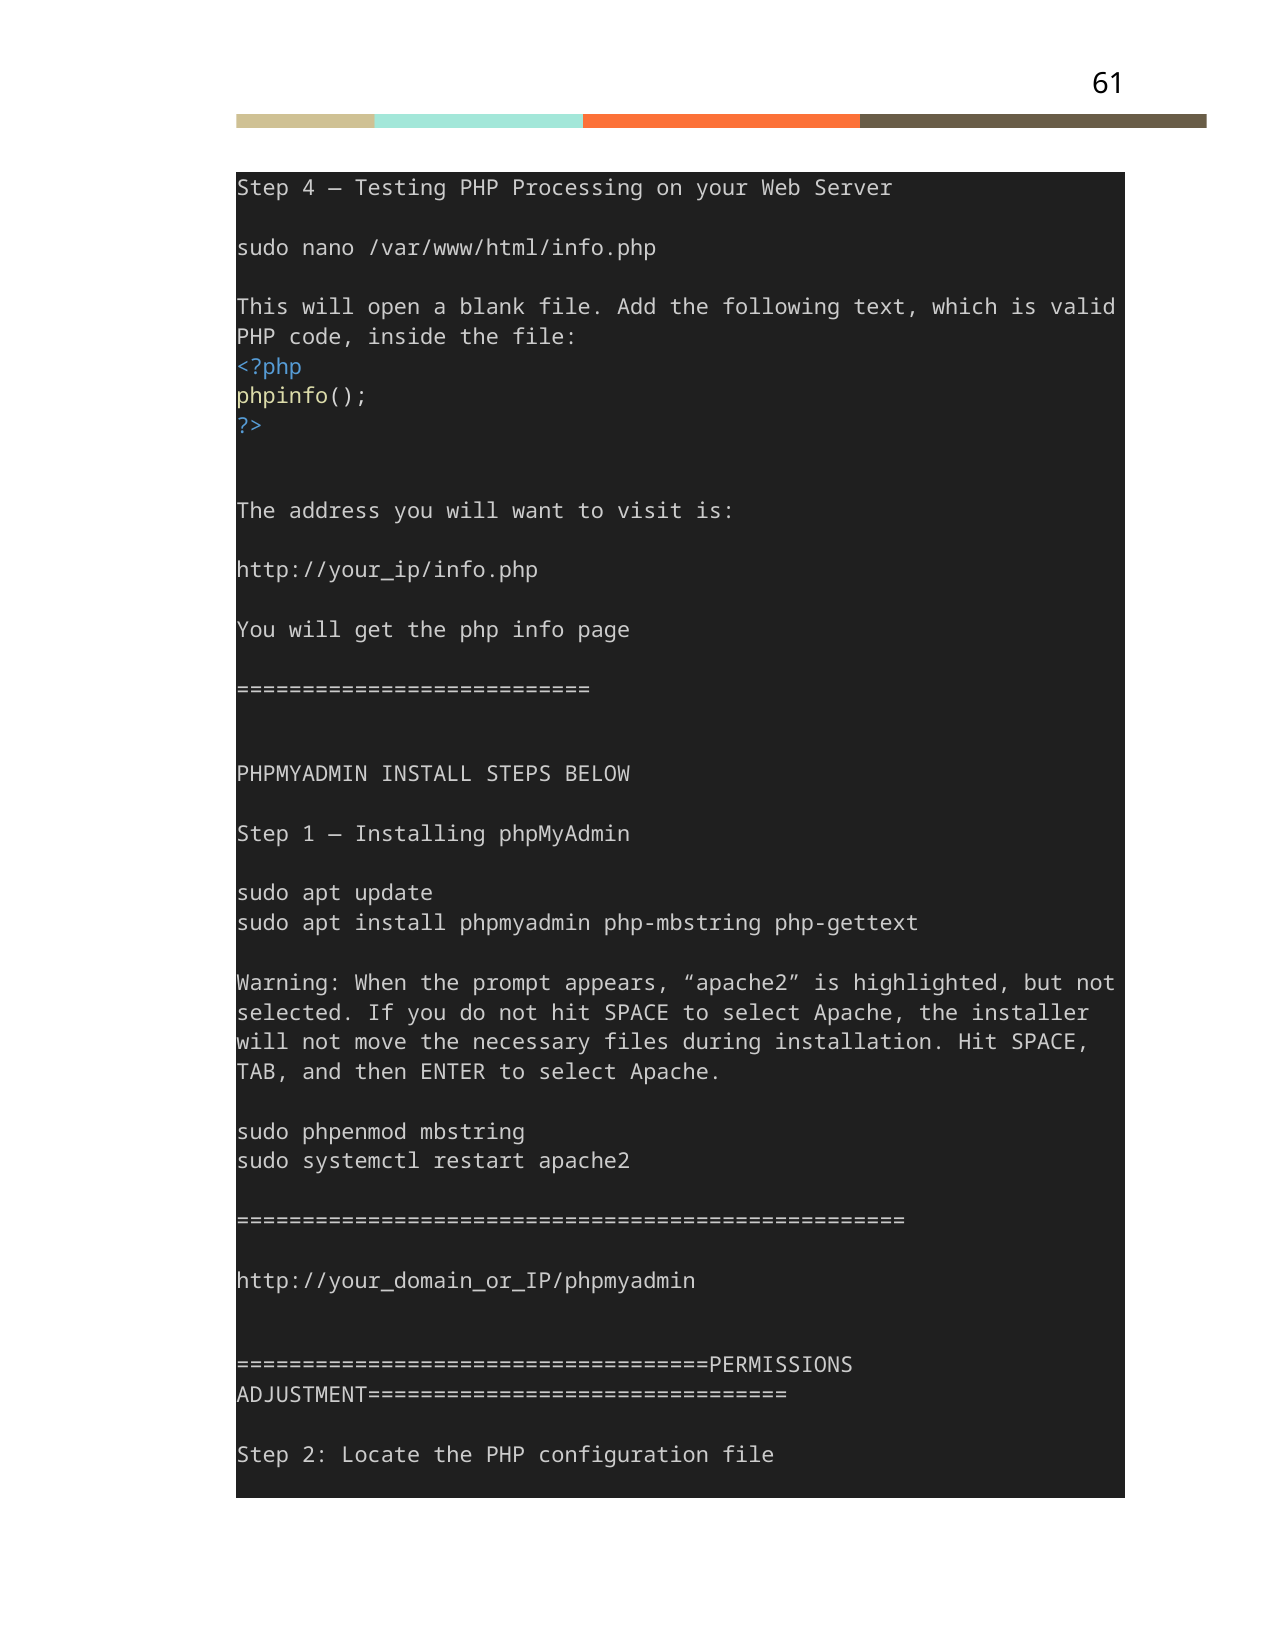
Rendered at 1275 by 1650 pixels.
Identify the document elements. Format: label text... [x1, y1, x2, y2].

text The address you will want to visit is: [236, 495, 1125, 525]
text http://your_domain_or_IP/phpmyadmin [236, 1265, 1125, 1294]
text Warning: When the prompt appears, “apache2” is highlighted, but not selected. If you do not hit SPACE to select Apache, the installer will not move the necessary files during installation. Hit SPACE, TAB, and then ENTER to select Apache. [236, 967, 1125, 1086]
text ?> [236, 410, 1125, 440]
text =================================================== [236, 1205, 1125, 1235]
text PHPMYADMIN INSTALL STEPS BELOW [236, 758, 1125, 788]
text sudo apt install phpmyadmin php-mbstring php-gettext [236, 907, 1125, 937]
text Step 4 — Testing PHP Processing on your Web Server [236, 172, 1125, 202]
text This will open a blank file. Add the following text, which is valid PHP code, inside the file: [236, 291, 1125, 351]
picture [236, 114, 1207, 128]
text You will get the php info page [236, 614, 1125, 644]
text http://your_ip/info.php [236, 554, 1125, 584]
text sudo systemctl restart apache2 [236, 1146, 1125, 1175]
text phpinfo(); [236, 381, 1125, 410]
text ====================================PERMISSIONS ADJUSTMENT================================ [236, 1349, 1125, 1409]
text Step 1 — Installing phpMyAdmin [236, 818, 1125, 848]
text sudo phpenmod mbstring [236, 1116, 1125, 1146]
text sudo nano /var/www/html/info.php [236, 232, 1125, 261]
text <?php [236, 351, 1125, 381]
text =========================== [236, 674, 1125, 703]
text sudo apt update [236, 877, 1125, 907]
text Step 2: Locate the PHP configuration file [236, 1439, 1125, 1468]
